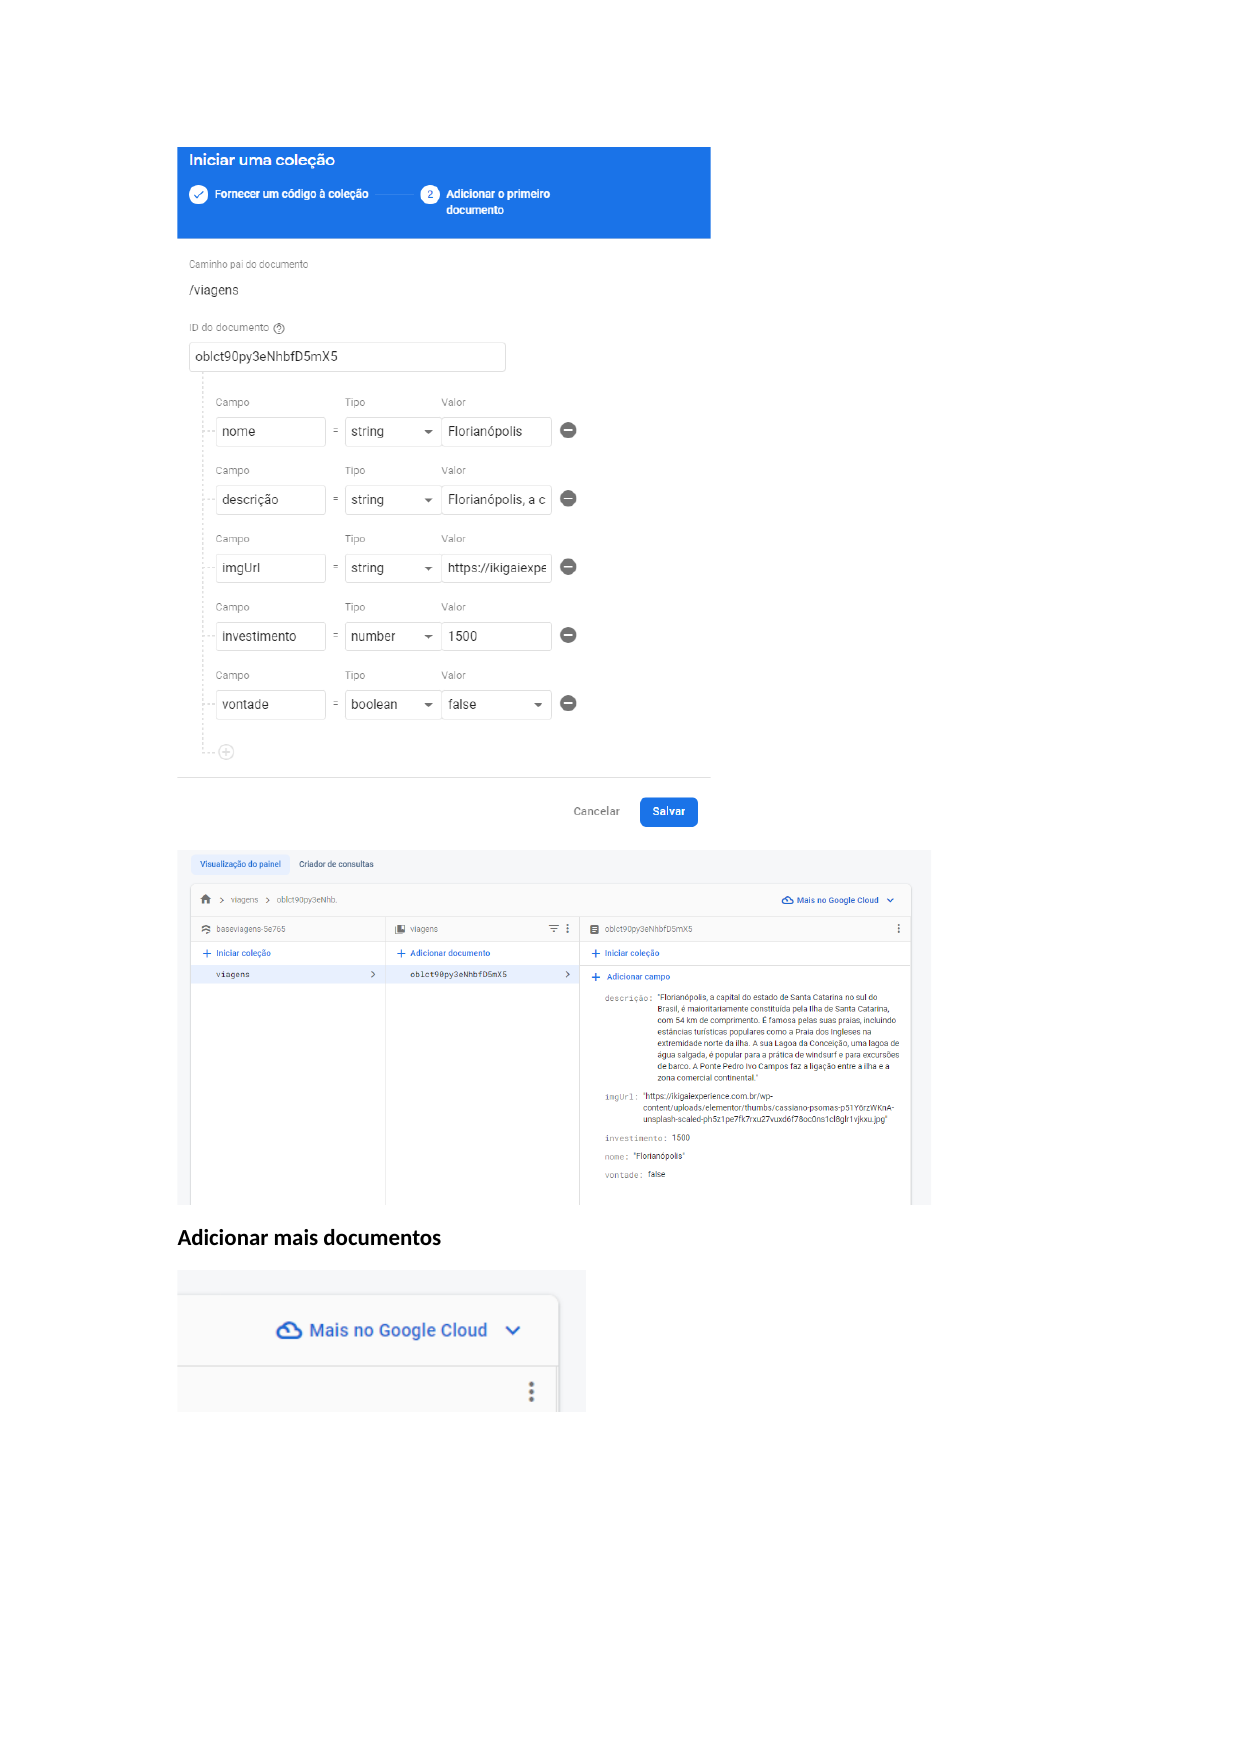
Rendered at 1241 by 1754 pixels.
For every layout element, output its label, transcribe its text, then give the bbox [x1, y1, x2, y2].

picture [177, 850, 932, 1205]
picture [177, 1270, 586, 1412]
text Adicionar mais documentos [177, 1223, 1063, 1251]
picture [177, 147, 711, 832]
